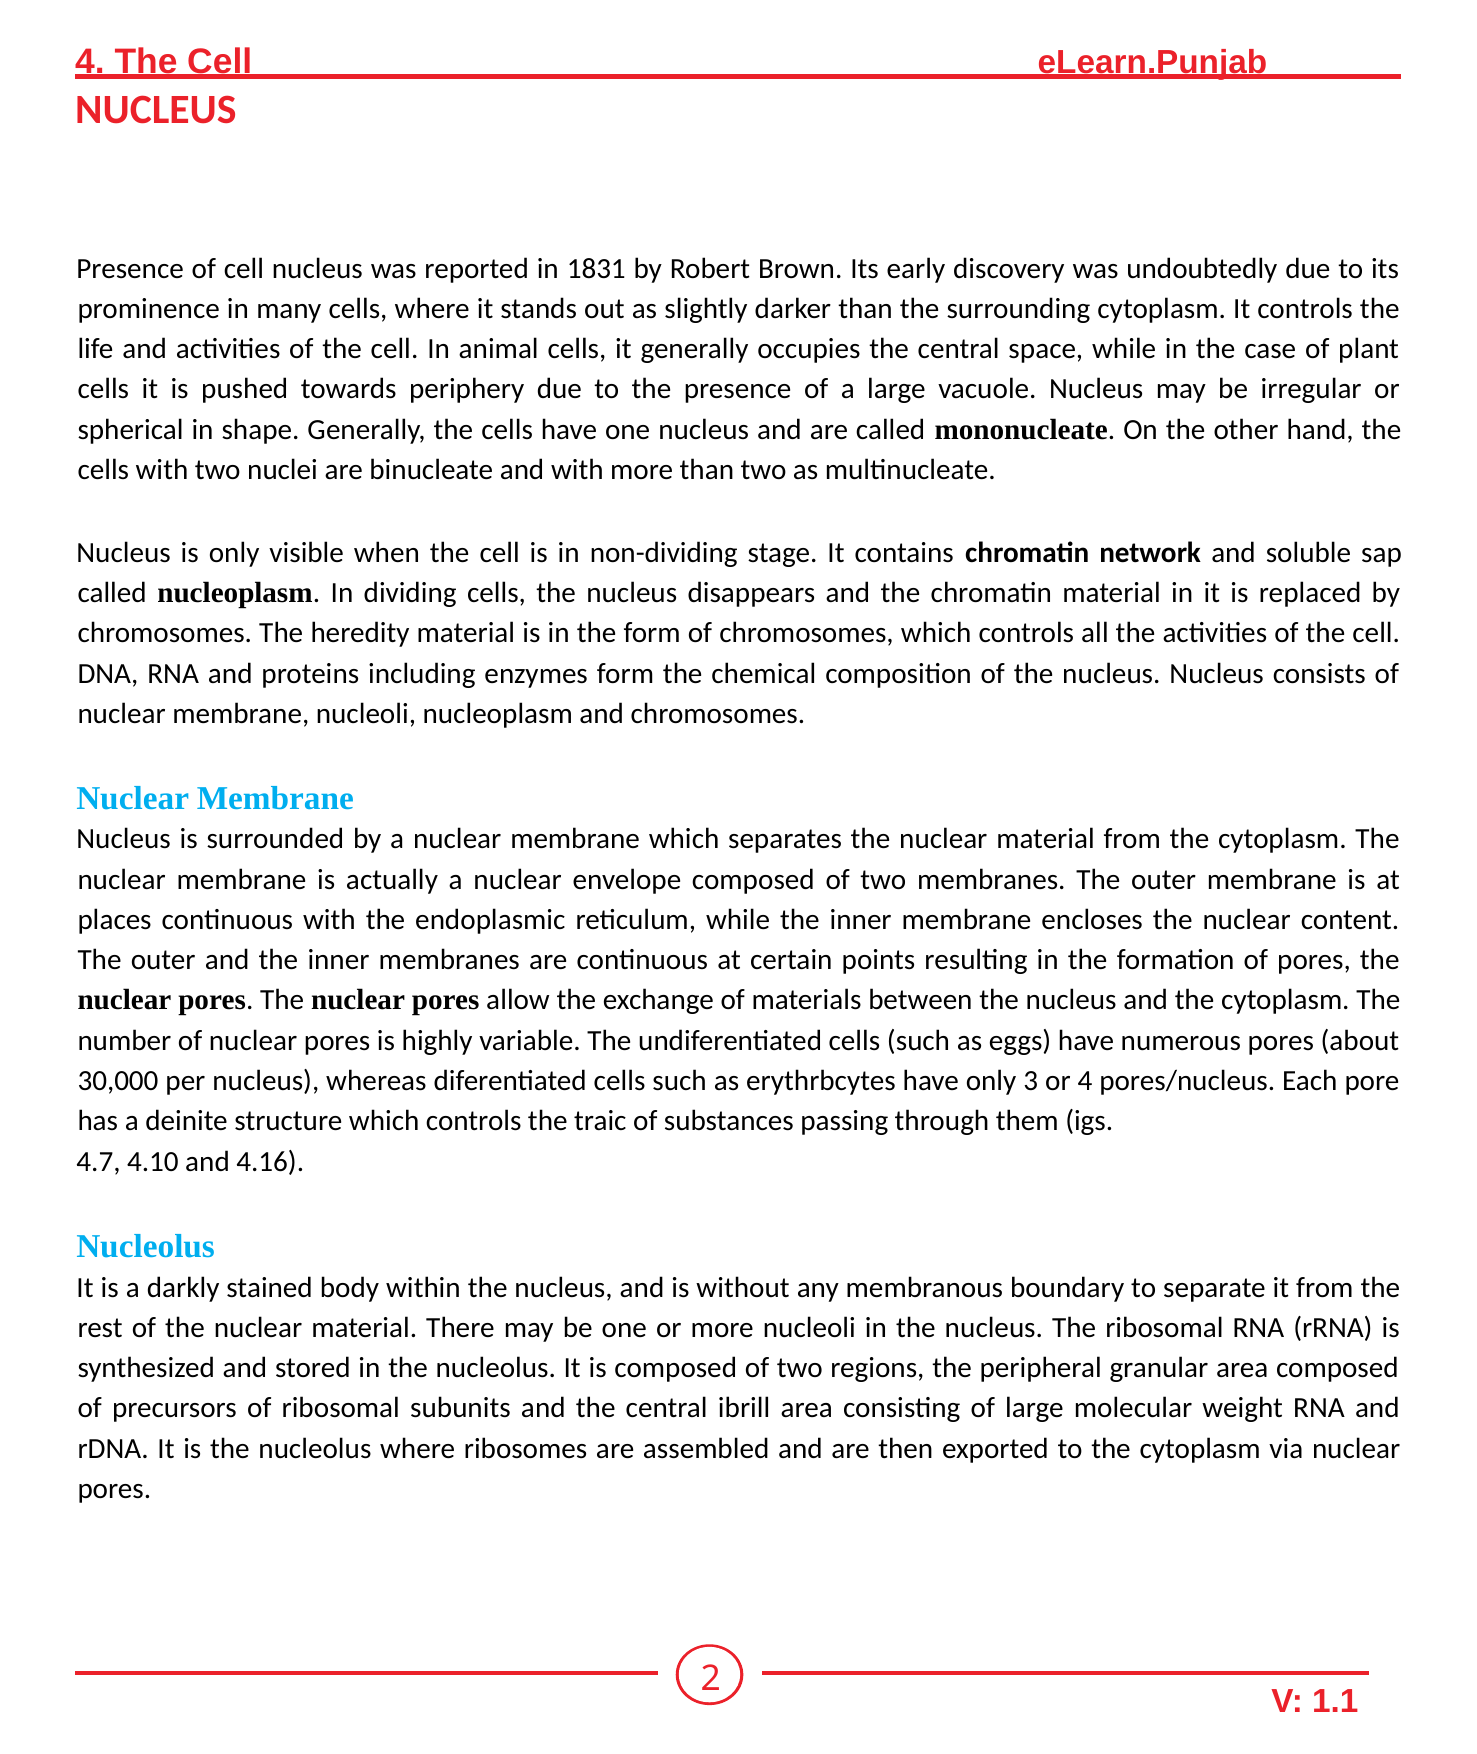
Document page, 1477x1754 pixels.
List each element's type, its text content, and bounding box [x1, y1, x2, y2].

text Nucleus is surrounded by a nuclear membrane which separates the nuclear material from the cytoplasm. The nuclear membrane is actually a nuclear envelope composed of two membranes. The outer membrane is at places continuous with the endoplasmic reticulum, while the inner membrane encloses the nuclear content. The outer and the inner membranes are continuous at certain points resulting in the formation of pores, the nuclear pores. The nuclear pores allow the exchange of materials between the nucleus and the cytoplasm. The number of nuclear pores is highly variable. The undiferentiated cells (such as eggs) have numerous pores (about 30,000 per nucleus), whereas diferentiated cells such as erythrbcytes have only 3 or 4 pores/nucleus. Each pore has a deinite structure which controls the traic of substances passing through them (igs. [76, 821, 1402, 1138]
text Nucleus is only visible when the cell is in non-dividing stage. It contains chromatin network and soluble sap called nucleoplasm. In dividing cells, the nucleus disappears and the chromatin material in it is replaced by chromosomes. The heredity material is in the form of chromosomes, which controls all the activities of the cell. DNA, RNA and proteins including enzymes form the chemical composition of the nucleus. Nucleus consists of nuclear membrane, nucleoli, nucleoplasm and chromosomes. [76, 534, 1402, 731]
subtitle NUCLEUS [75, 83, 1403, 134]
subtitle Nuclear Membrane [76, 778, 1383, 816]
text 4.7, 4.10 and 4.16). [76, 1143, 1402, 1179]
text It is a darkly stained body within the nucleus, and is without any membranous boundary to separate it from the rest of the nuclear material. There may be one or more nucleoli in the nucleus. The ribosomal RNA (rRNA) is synthesized and stored in the nucleolus. It is composed of two regions, the peripheral granular area composed of precursors of ribosomal subunits and the central ibrill area consisting of large molecular weight RNA and rDNA. It is the nucleolus where ribosomes are assembled and are then exported to the cytoplasm via nuclear pores. [76, 1269, 1402, 1506]
subtitle Nucleolus [76, 1226, 1383, 1265]
text Presence of cell nucleus was reported in 1831 by Robert Brown. Its early discovery was undoubtedly due to its prominence in many cells, where it stands out as slightly darker than the surrounding cytoplasm. It controls the life and activities of the cell. In animal cells, it generally occupies the central space, while in the case of plant cells it is pushed towards periphery due to the presence of a large vacuole. Nucleus may be irregular or spherical in shape. Generally, the cells have one nucleus and are called mononucleate. On the other hand, the cells with two nuclei are binucleate and with more than two as multinucleate. [76, 250, 1402, 487]
